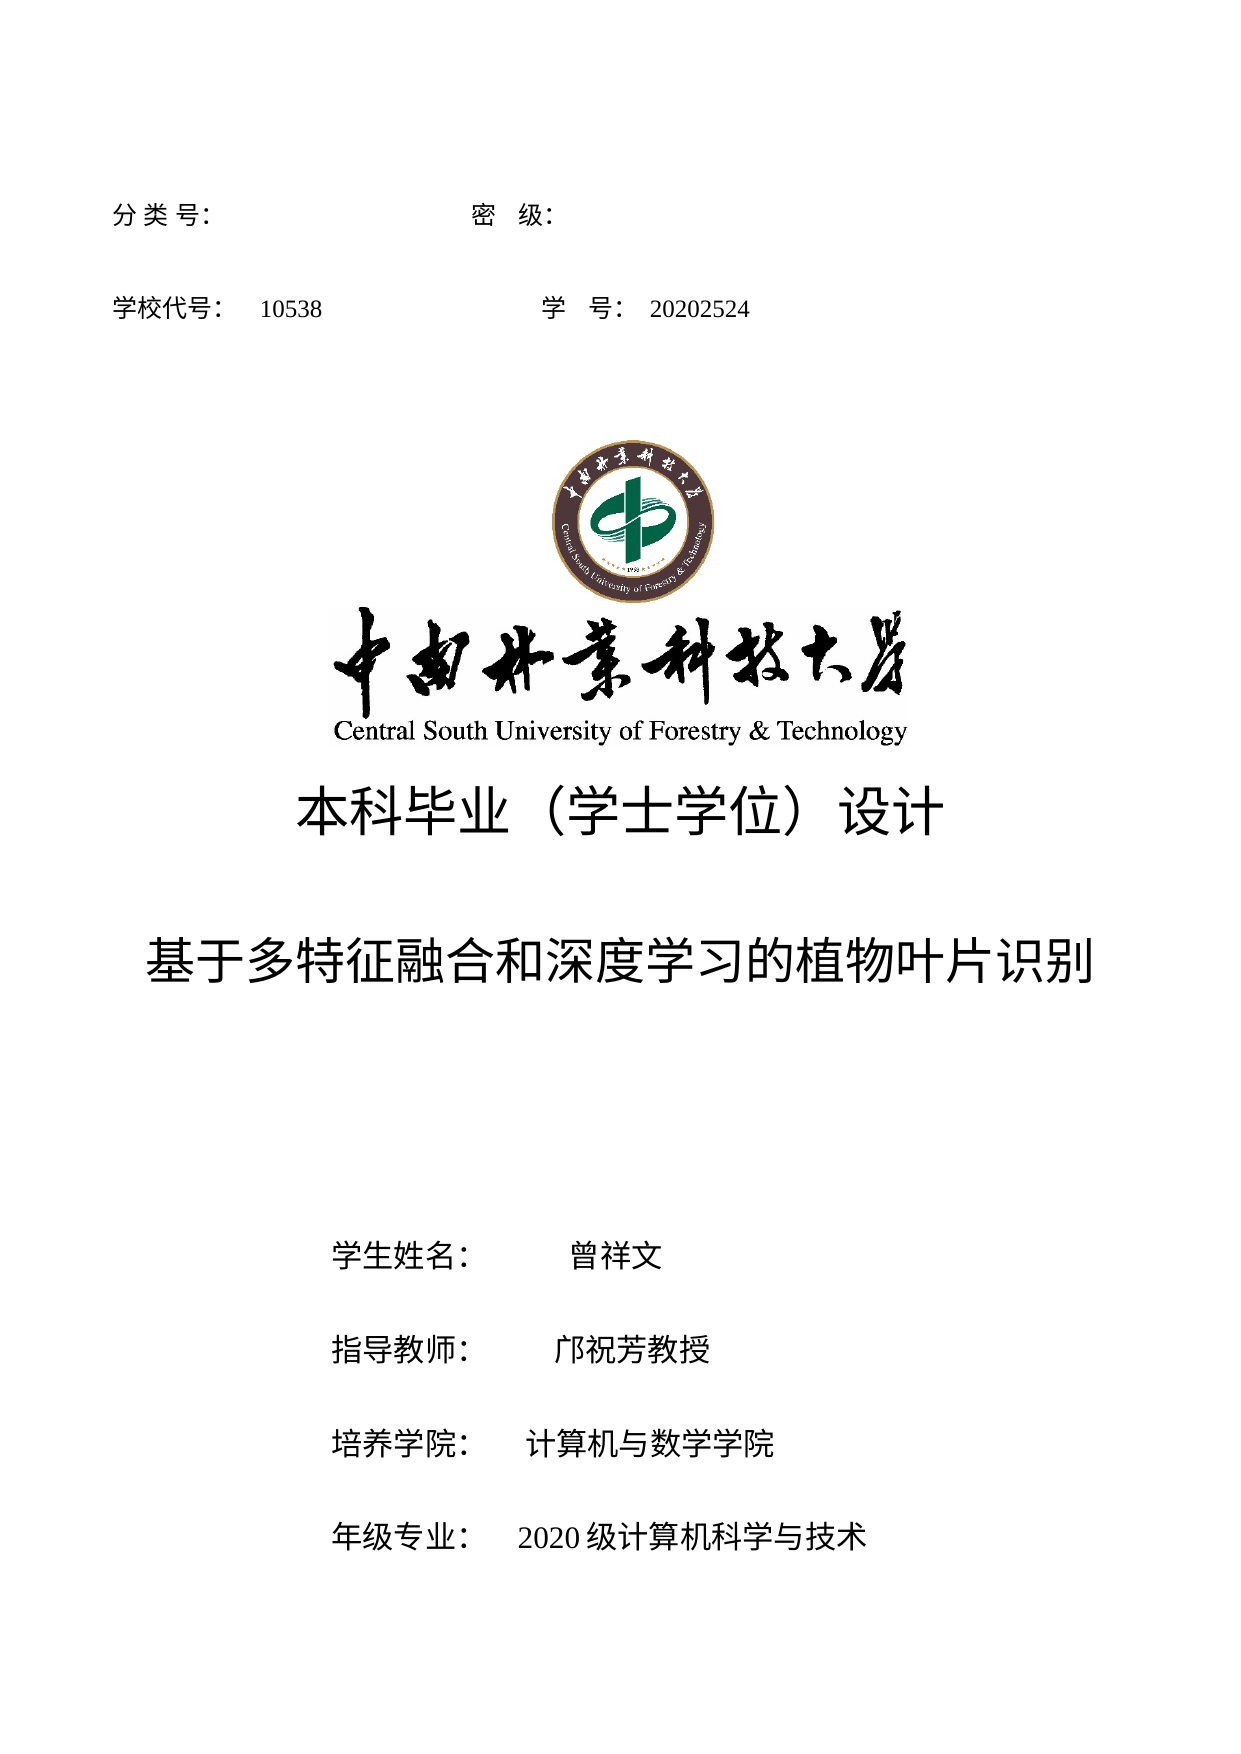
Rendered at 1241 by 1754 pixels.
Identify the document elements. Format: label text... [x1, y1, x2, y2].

picture [328, 607, 910, 749]
text 本科毕业（学士学位）设计 [112, 769, 1128, 847]
text 分类号： 密 级： [112, 181, 1128, 246]
text 年级专业： 2020级计算机科学与技术 [112, 1512, 1128, 1558]
text 学校代号： 10538 学 号： 20202524 [112, 274, 1128, 339]
text 学生姓名： 曾祥文 [112, 1232, 1128, 1277]
text 指导教师： 邝祝芳教授 [112, 1325, 1128, 1371]
picture [551, 440, 715, 603]
text 基于多特征融合和深度学习的植物叶片识别 [112, 926, 1128, 994]
text 培养学院： 计算机与数学学院 [112, 1419, 1128, 1464]
